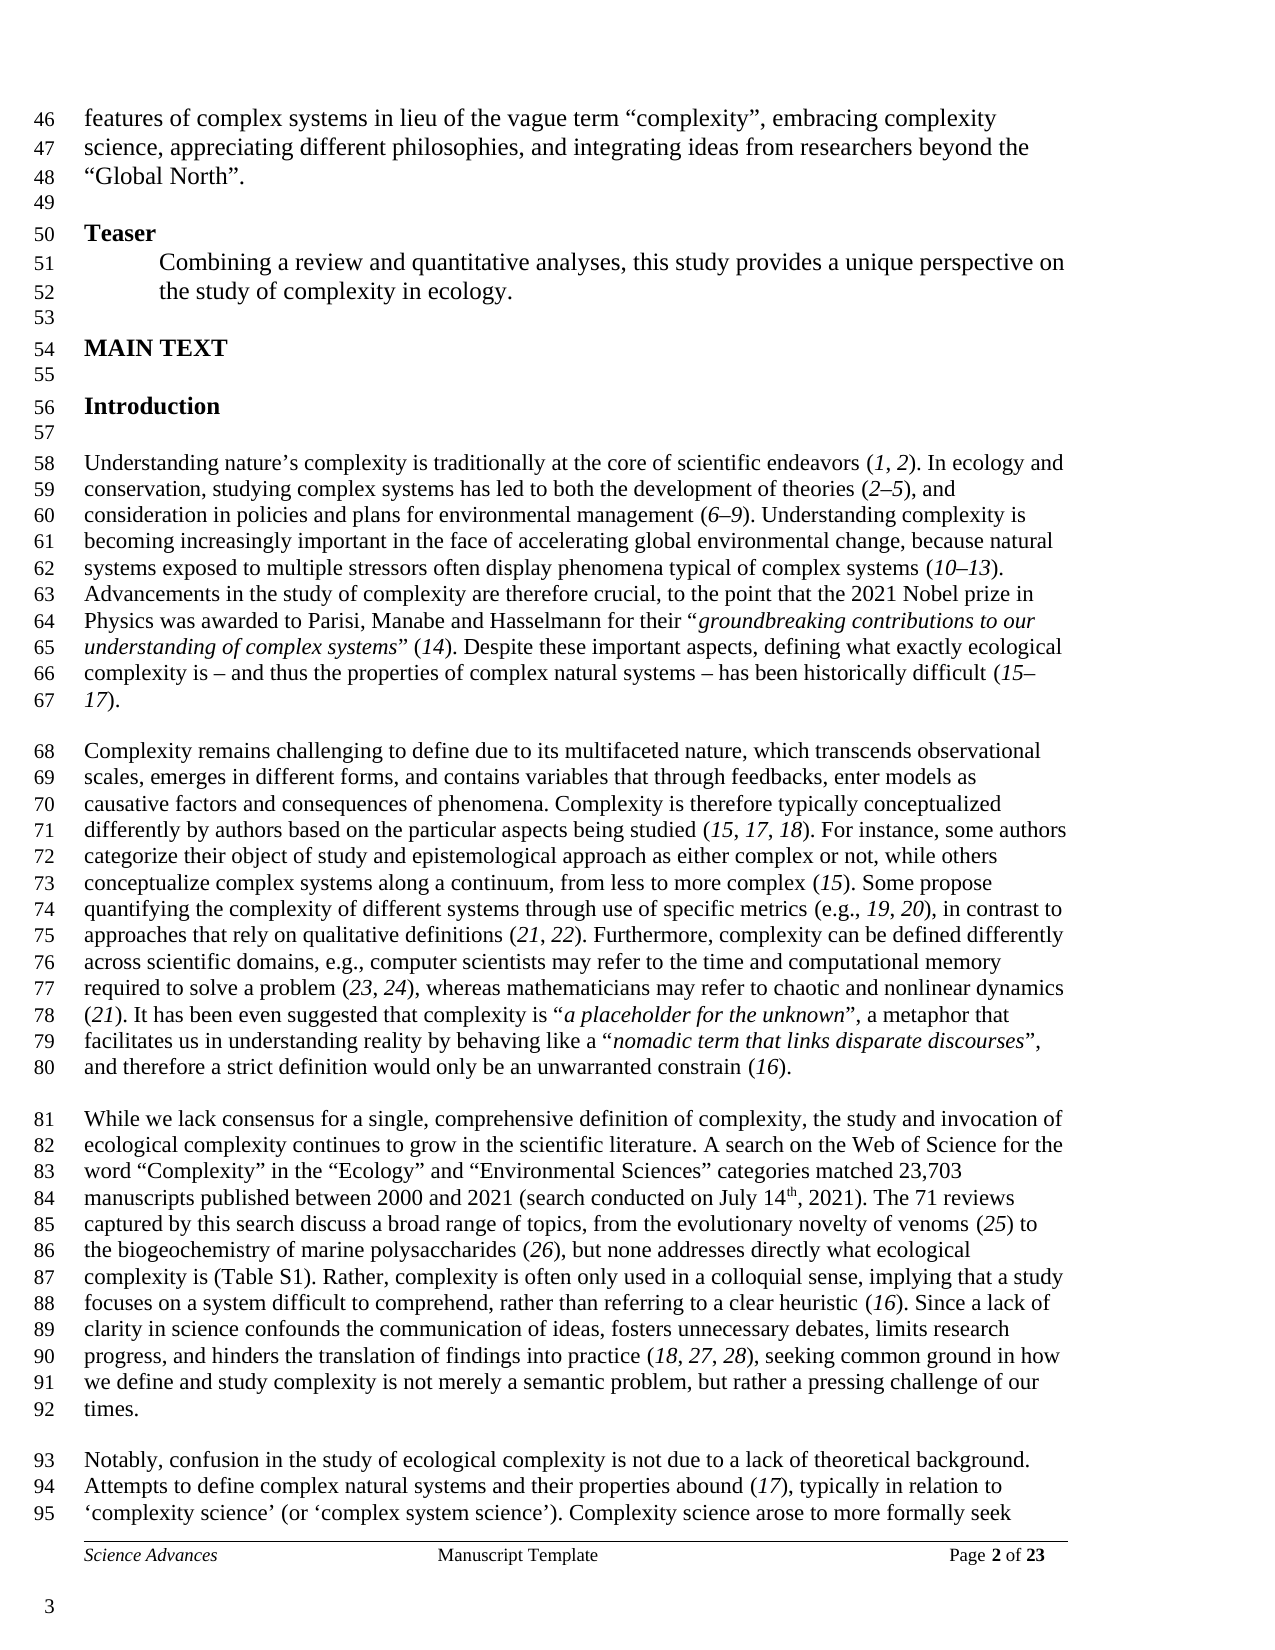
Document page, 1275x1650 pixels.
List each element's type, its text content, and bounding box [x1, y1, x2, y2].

text Complexity remains challenging to define due to its multifaceted nature, which transcends observational scales, emerges in different forms, and contains variables that through feedbacks, enter models as causative factors and consequences of phenomena. Complexity is therefore typically conceptualized differently by authors based on the particular aspects being studied (15, 17, 18). For instance, some authors categorize their object of study and epistemological approach as either complex or not, while others conceptualize complex systems along a continuum, from less to more complex (15). Some propose quantifying the complexity of different systems through use of specific metrics (e.g., 19, 20), in contrast to approaches that rely on qualitative definitions (21, 22). Furthermore, complexity can be defined differently across scientific domains, e.g., computer scientists may refer to the time and computational memory required to solve a problem (23, 24), whereas mathematicians may refer to chaotic and nonlinear dynamics (21). It has been even suggested that complexity is “a placeholder for the unknown”, a metaphor that facilitates us in understanding reality by behaving like a “nomadic term that links disparate discourses”, and therefore a strict definition would only be an unwarranted constrain (16). [84, 737, 1068, 1080]
text While we lack consensus for a single, comprehensive definition of complexity, the study and invocation of ecological complexity continues to grow in the scientific literature. A search on the Web of Science for the word “Complexity” in the “Ecology” and “Environmental Sciences” categories matched 23,703 manuscripts published between 2000 and 2021 (search conducted on July 14th, 2021). The 71 reviews captured by this search discuss a broad range of topics, from the evolutionary novelty of venoms (25) to the biogeochemistry of marine polysaccharides (26), but none addresses directly what ecological complexity is (Table S1). Rather, complexity is often only used in a colloquial sense, implying that a study focuses on a system difficult to comprehend, rather than referring to a clear heuristic (16). Since a lack of clarity in science confounds the communication of ideas, fosters unnecessary debates, limits research progress, and hinders the translation of findings into practice (18, 27, 28), seeking common ground in how we define and study complexity is not merely a semantic problem, but rather a pressing challenge of our times. [84, 1105, 1068, 1421]
text Teaser [84, 218, 1068, 247]
text Understanding nature’s complexity is traditionally at the core of scientific endeavors (1, 2). In ecology and conservation, studying complex systems has led to both the development of theories (2–5), and consideration in policies and plans for environmental management (6–9). Understanding complexity is becoming increasingly important in the face of accelerating global environmental change, because natural systems exposed to multiple stressors often display phenomena typical of complex systems (10–13). Advancements in the study of complexity are therefore crucial, to the point that the 2021 Nobel prize in Physics was awarded to Parisi, Manabe and Hasselmann for their “groundbreaking contributions to our understanding of complex systems” (14). Despite these important aspects, defining what exactly ecological complexity is – and thus the properties of complex natural systems – has been historically difficult (15–17). [84, 448, 1068, 712]
text Combining a review and quantitative analyses, this study provides a unique perspective on the study of complexity in ecology. [159, 247, 1068, 305]
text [84, 103, 1068, 190]
text MAIN TEXT [84, 333, 1068, 362]
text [84, 1446, 1068, 1525]
text Introduction [84, 391, 1068, 420]
